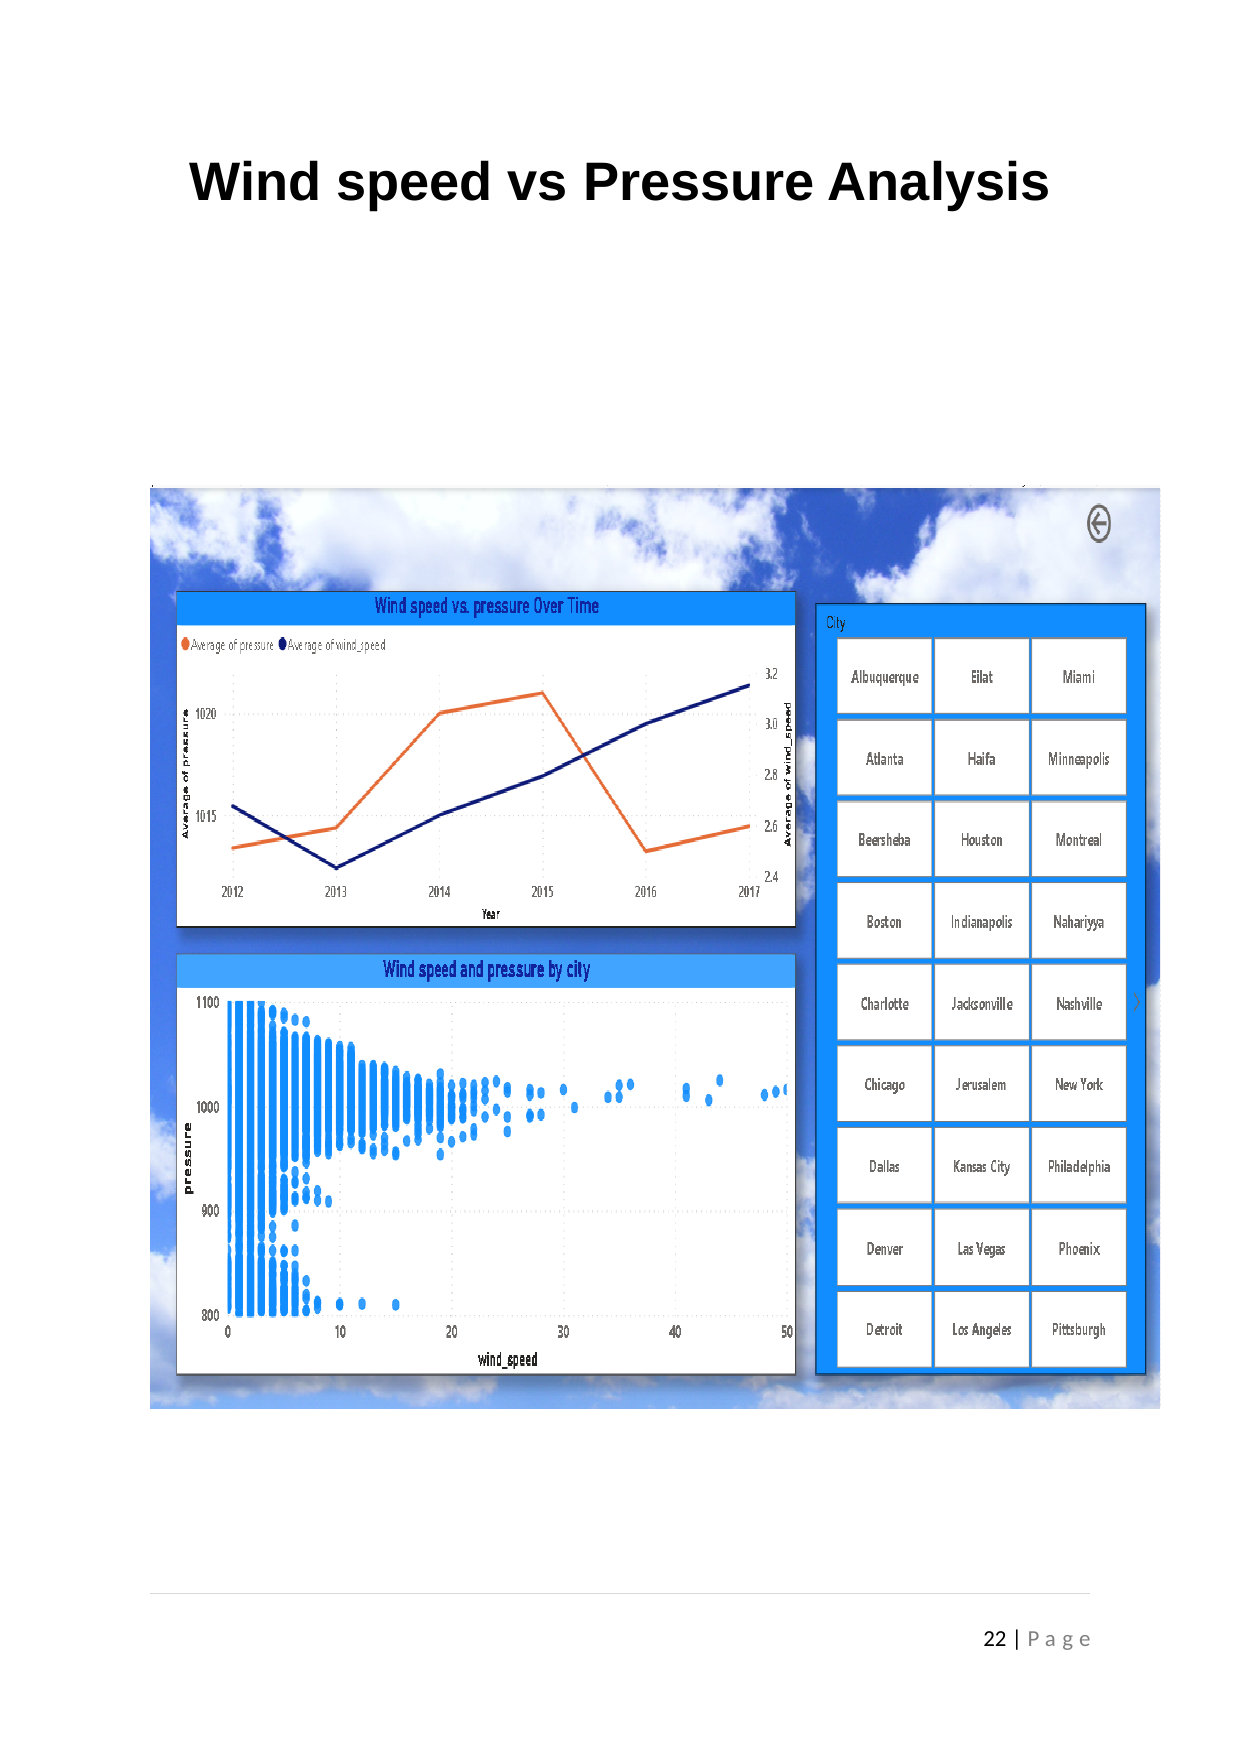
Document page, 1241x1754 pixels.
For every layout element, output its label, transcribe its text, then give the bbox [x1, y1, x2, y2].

picture [150, 485, 1160, 1409]
text Wind speed vs Pressure Analysis [150, 150, 1090, 212]
